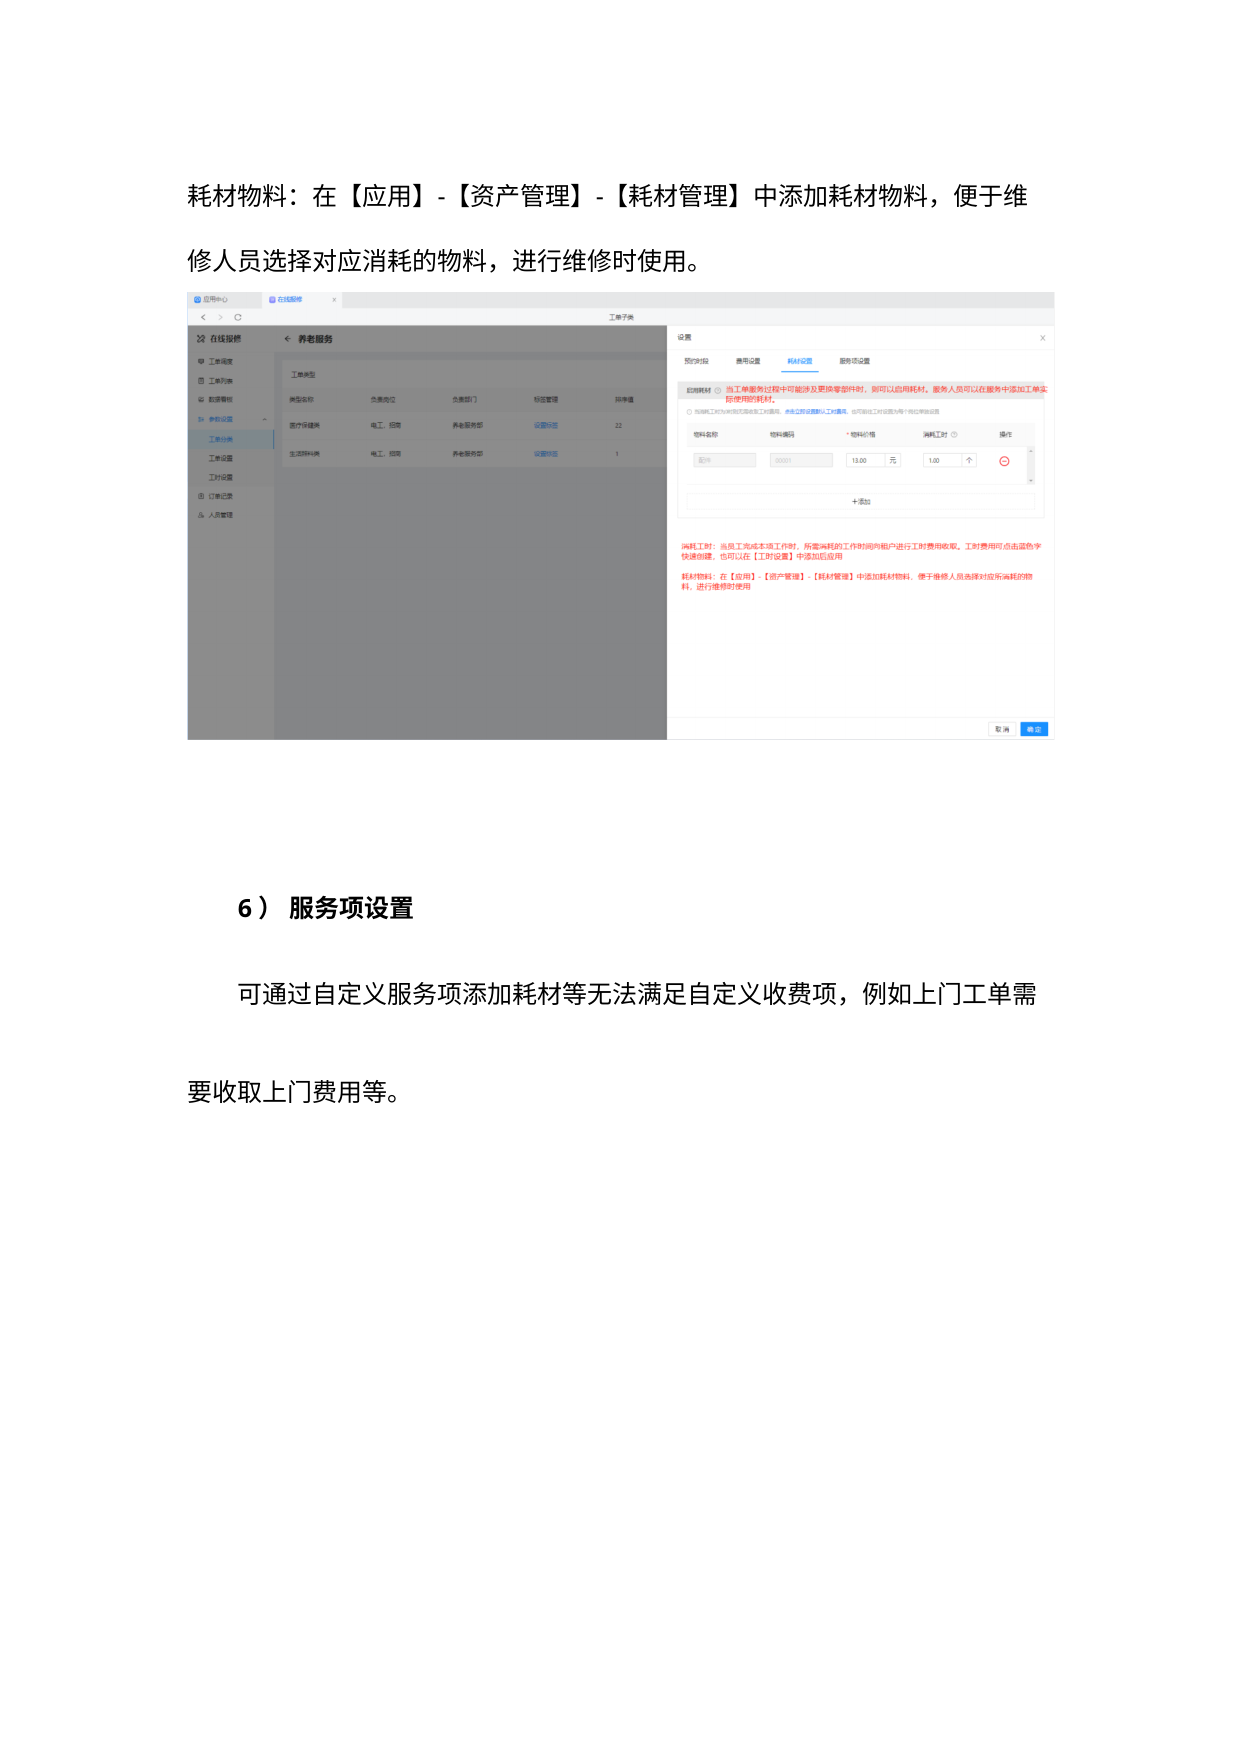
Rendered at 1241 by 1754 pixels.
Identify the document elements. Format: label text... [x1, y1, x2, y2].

text 6 ） 服务项设置 [187, 874, 1053, 939]
text 耗材物料：在【应用】-【资产管理】-【耗材管理】中添加耗材物料，便于维修人员选择对应消耗的物料，进行维修时使用。 [187, 162, 1053, 292]
text 可通过自定义服务项添加耗材等无法满足自定义收费项，例如上门工单需要收取上门费用等。 [187, 960, 1053, 1123]
picture [187, 292, 1055, 740]
